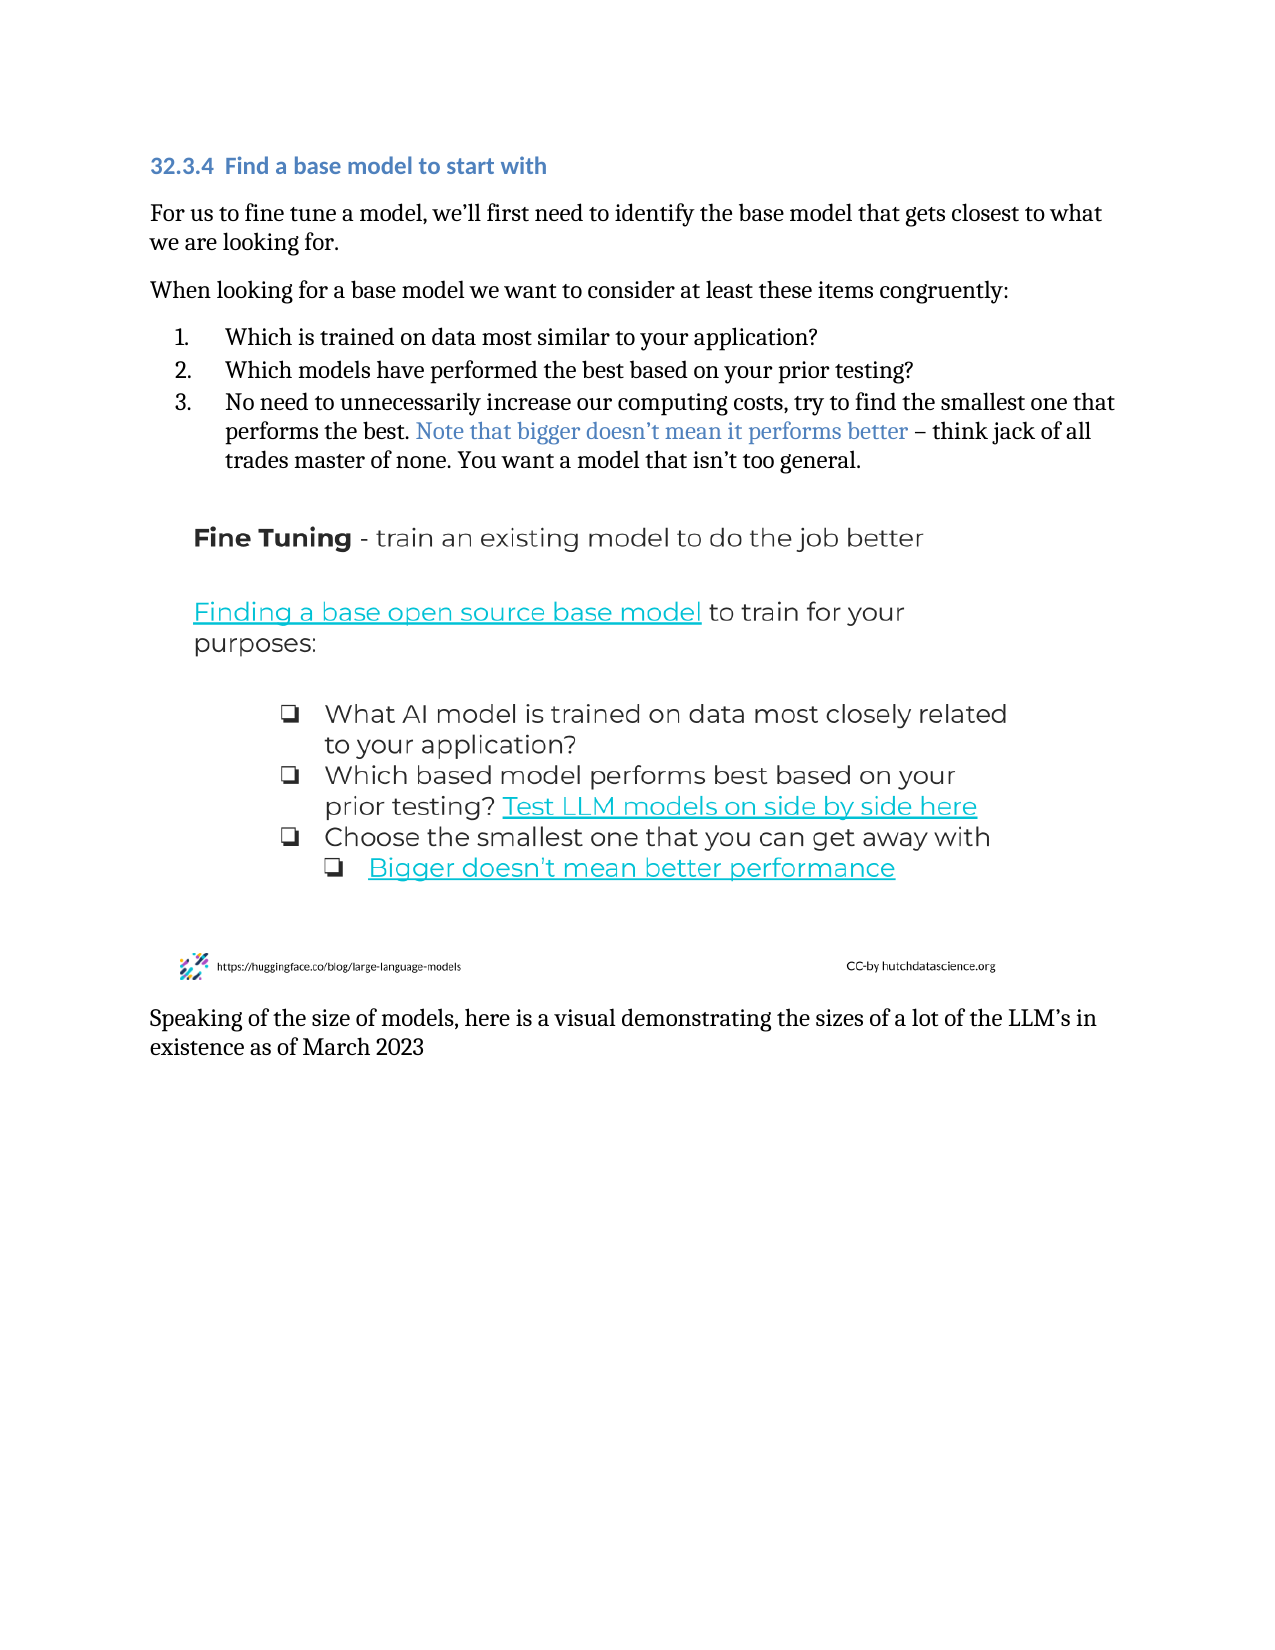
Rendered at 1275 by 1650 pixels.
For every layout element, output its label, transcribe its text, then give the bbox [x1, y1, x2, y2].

picture [168, 493, 1044, 986]
list Which models have performed the best based on your prior testing? [175, 356, 1125, 384]
list Which is trained on data most similar to your application? [175, 323, 1125, 352]
text Speaking of the size of models, here is a visual demonstrating the sizes of a lot of the LLM’s in existence as of March 2023 [150, 1004, 1125, 1061]
text When looking for a base model we want to consider at least these items congruently: [150, 276, 1125, 304]
subtitle 32.3.4 Find a base model to start with [150, 150, 1125, 181]
list No need to unnecessarily increase our computing costs, try to find the smallest one that performs the best. Note that bigger doesn’t mean it performs better – think jack of all trades master of none. You want a model that isn’t too general. [175, 388, 1125, 474]
text For us to fine tune a model, we’ll first need to identify the base model that gets closest to what we are looking for. [150, 199, 1125, 257]
